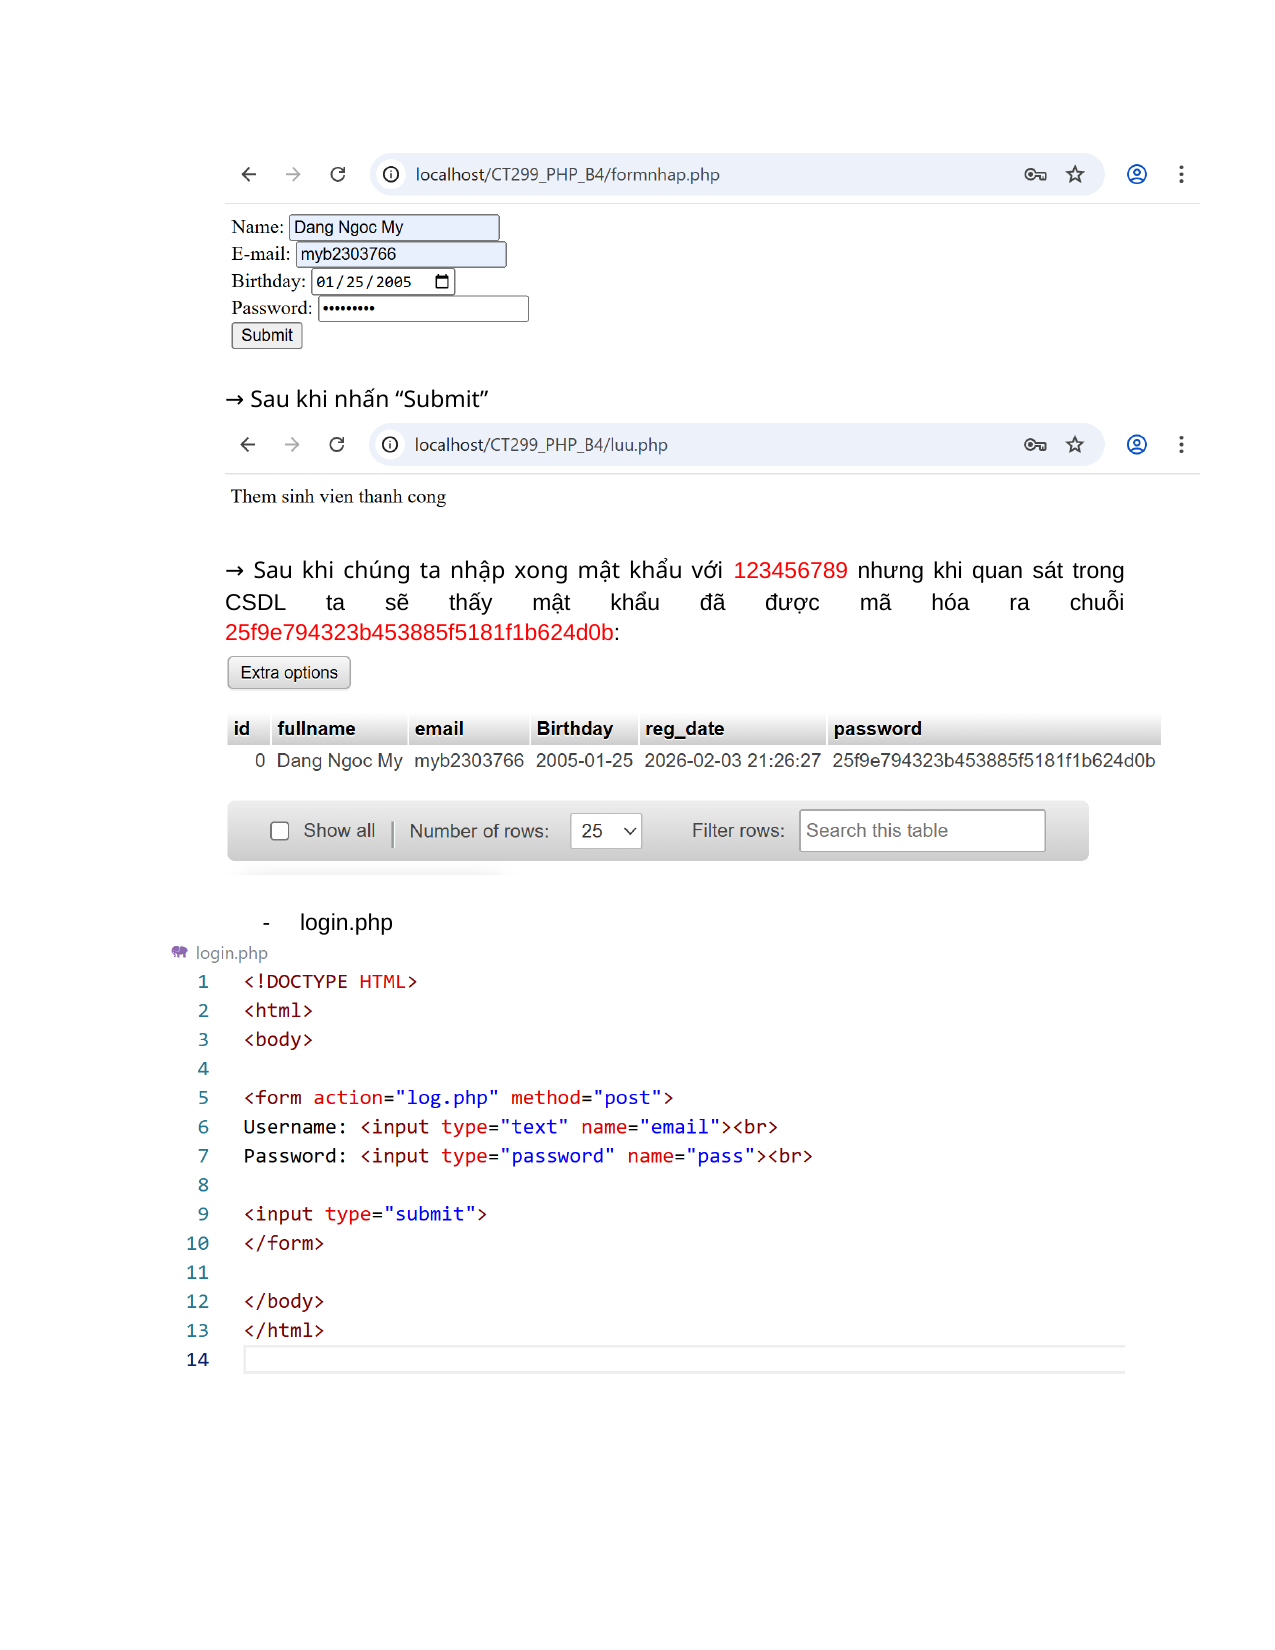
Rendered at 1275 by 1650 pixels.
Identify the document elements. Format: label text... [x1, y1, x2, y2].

picture [225, 418, 1200, 551]
picture [225, 150, 1200, 380]
picture [225, 649, 1200, 875]
picture [150, 938, 1125, 1408]
text 123456789 nhưng khi quan sát trong CSDL ta sẽ thấy mật khẩu đã được mã hóa ra chuỗi 25f9e794323b453885f5181f1b624d0b: [225, 554, 1125, 646]
list login.php [262, 909, 1125, 935]
